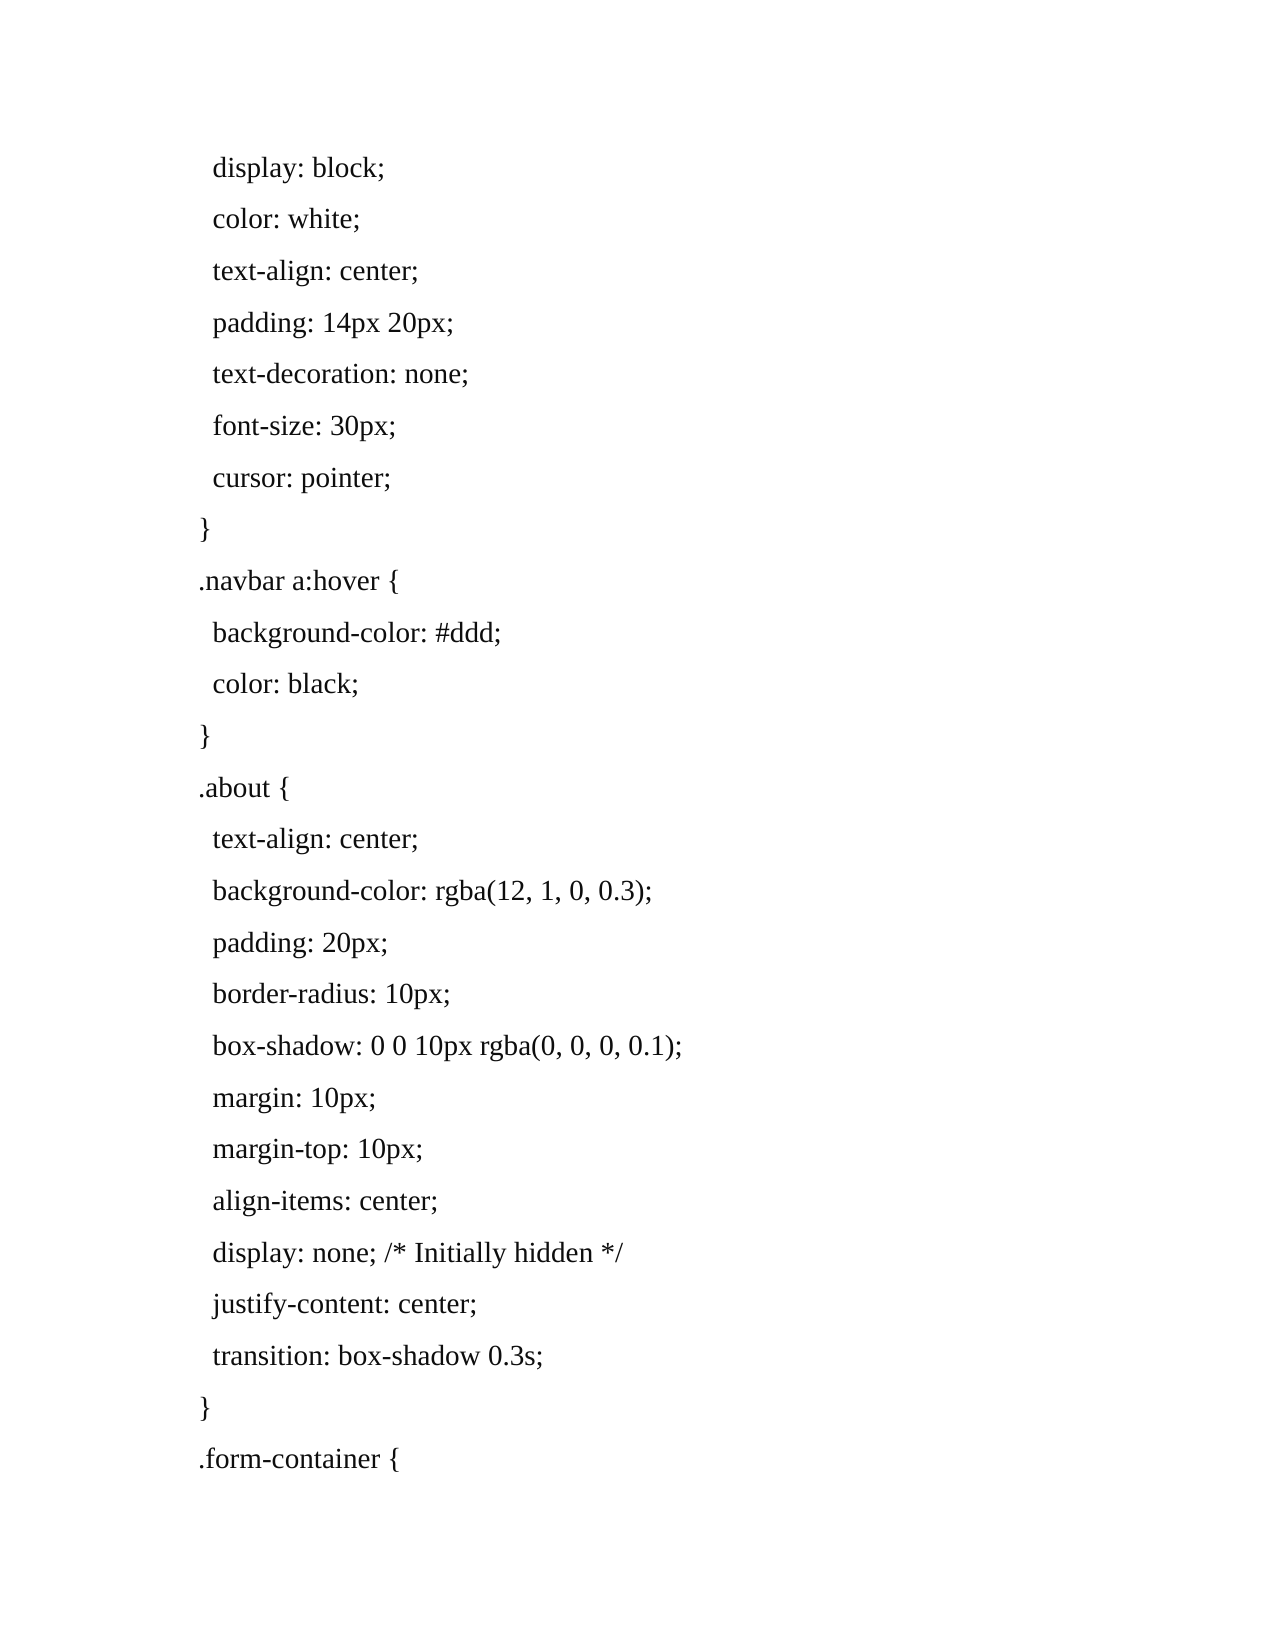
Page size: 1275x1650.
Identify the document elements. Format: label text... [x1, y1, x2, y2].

text } [169, 1390, 1000, 1423]
text } [169, 718, 1000, 752]
text .navbar a:hover { [169, 563, 1000, 597]
text margin: 10px; [169, 1080, 1000, 1113]
text margin-top: 10px; [169, 1132, 1000, 1165]
text justify-content: center; [169, 1287, 1000, 1320]
text display: none; /* Initially hidden */ [169, 1235, 1000, 1268]
text .form-container { [169, 1442, 1000, 1475]
text text-decoration: none; [169, 357, 1000, 390]
text font-size: 30px; [169, 408, 1000, 442]
text align-items: center; [169, 1183, 1000, 1217]
text text-align: center; [169, 822, 1000, 855]
text padding: 20px; [169, 925, 1000, 958]
text cursor: pointer; [169, 460, 1000, 493]
text background-color: #ddd; [169, 615, 1000, 648]
text transition: box-shadow 0.3s; [169, 1338, 1000, 1372]
text .about { [169, 770, 1000, 803]
text border-radius: 10px; [169, 977, 1000, 1010]
text box-shadow: 0 0 10px rgba(0, 0, 0, 0.1); [169, 1028, 1000, 1062]
text padding: 14px 20px; [169, 305, 1000, 338]
text color: black; [169, 667, 1000, 700]
text text-align: center; [169, 253, 1000, 287]
text background-color: rgba(12, 1, 0, 0.3); [169, 873, 1000, 907]
text display: block; [169, 150, 1000, 183]
text color: white; [169, 202, 1000, 235]
text } [169, 512, 1000, 545]
